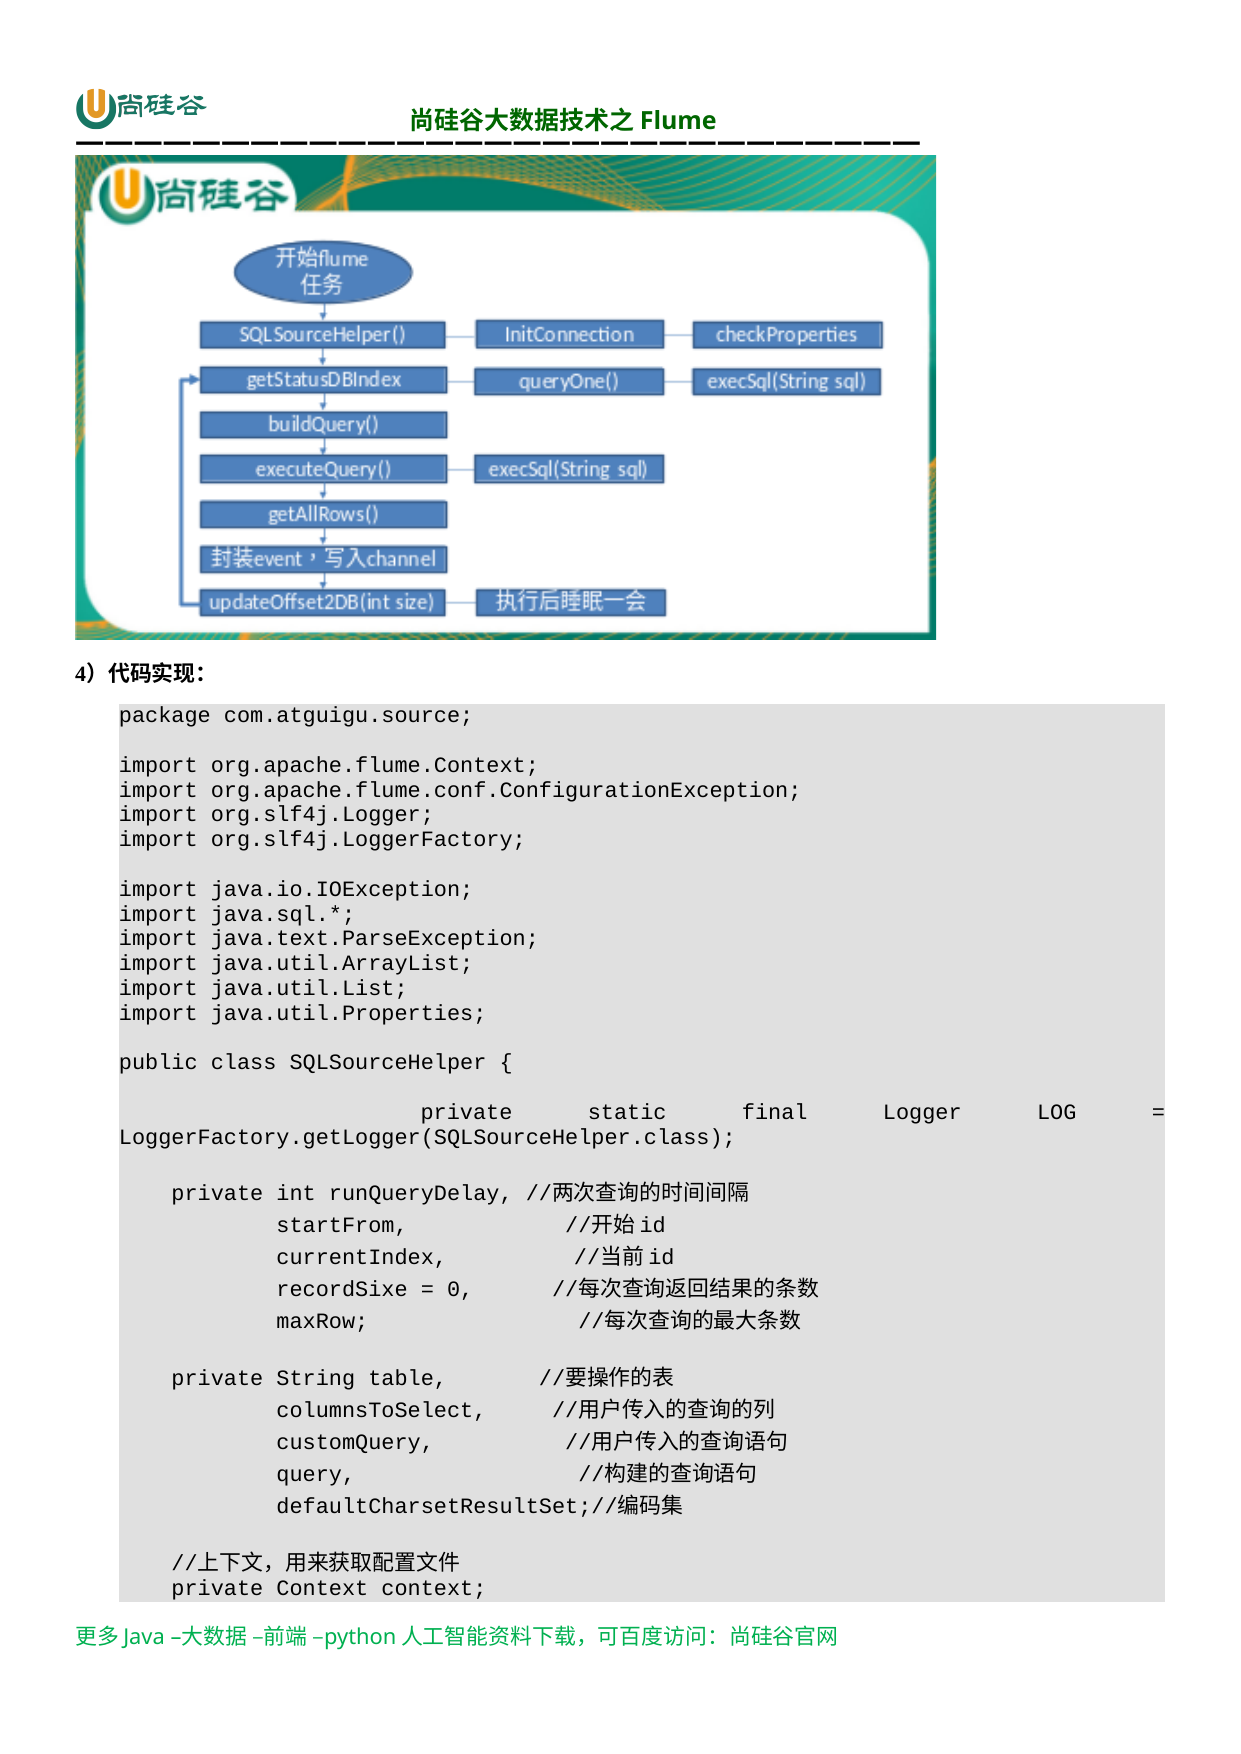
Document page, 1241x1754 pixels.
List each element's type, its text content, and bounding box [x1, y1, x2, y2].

picture [75, 88, 208, 130]
text 4）代码实现： [75, 656, 1165, 688]
text defaultCharsetResultSet;//编码集 [119, 1488, 1165, 1520]
text import java.io.IOException; [119, 878, 1165, 903]
text import java.util.Properties; [119, 1002, 1165, 1027]
text import java.sql.*; [119, 903, 1165, 927]
text private static final Logger LOG = LoggerFactory.getLogger(SQLSourceHelper.class); [119, 1101, 1165, 1151]
text currentIndex, //当前id [119, 1239, 1165, 1271]
text private int runQueryDelay, //两次查询的时间间隔 [119, 1175, 1165, 1207]
text import org.apache.flume.conf.ConfigurationException; [119, 779, 1165, 803]
text recordSixe = 0, //每次查询返回结果的条数 [119, 1271, 1165, 1303]
text import java.util.ArrayList; [119, 952, 1165, 977]
text customQuery, //用户传入的查询语句 [119, 1424, 1165, 1456]
text private String table, //要操作的表 [119, 1360, 1165, 1392]
text import org.apache.flume.Context; [119, 754, 1165, 779]
text public class SQLSourceHelper { [119, 1051, 1165, 1076]
text package com.atguigu.source; [119, 704, 1165, 729]
text import org.slf4j.Logger; [119, 803, 1165, 828]
text import org.slf4j.LoggerFactory; [119, 828, 1165, 853]
text import java.util.List; [119, 977, 1165, 1002]
text columnsToSelect, //用户传入的查询的列 [119, 1392, 1165, 1424]
text query, //构建的查询语句 [119, 1456, 1165, 1488]
text private Context context; [119, 1577, 1165, 1602]
text startFrom, //开始id [119, 1207, 1165, 1239]
text import java.text.ParseException; [119, 927, 1165, 952]
text //上下文，用来获取配置文件 [119, 1545, 1165, 1577]
text maxRow; //每次查询的最大条数 [119, 1303, 1165, 1335]
